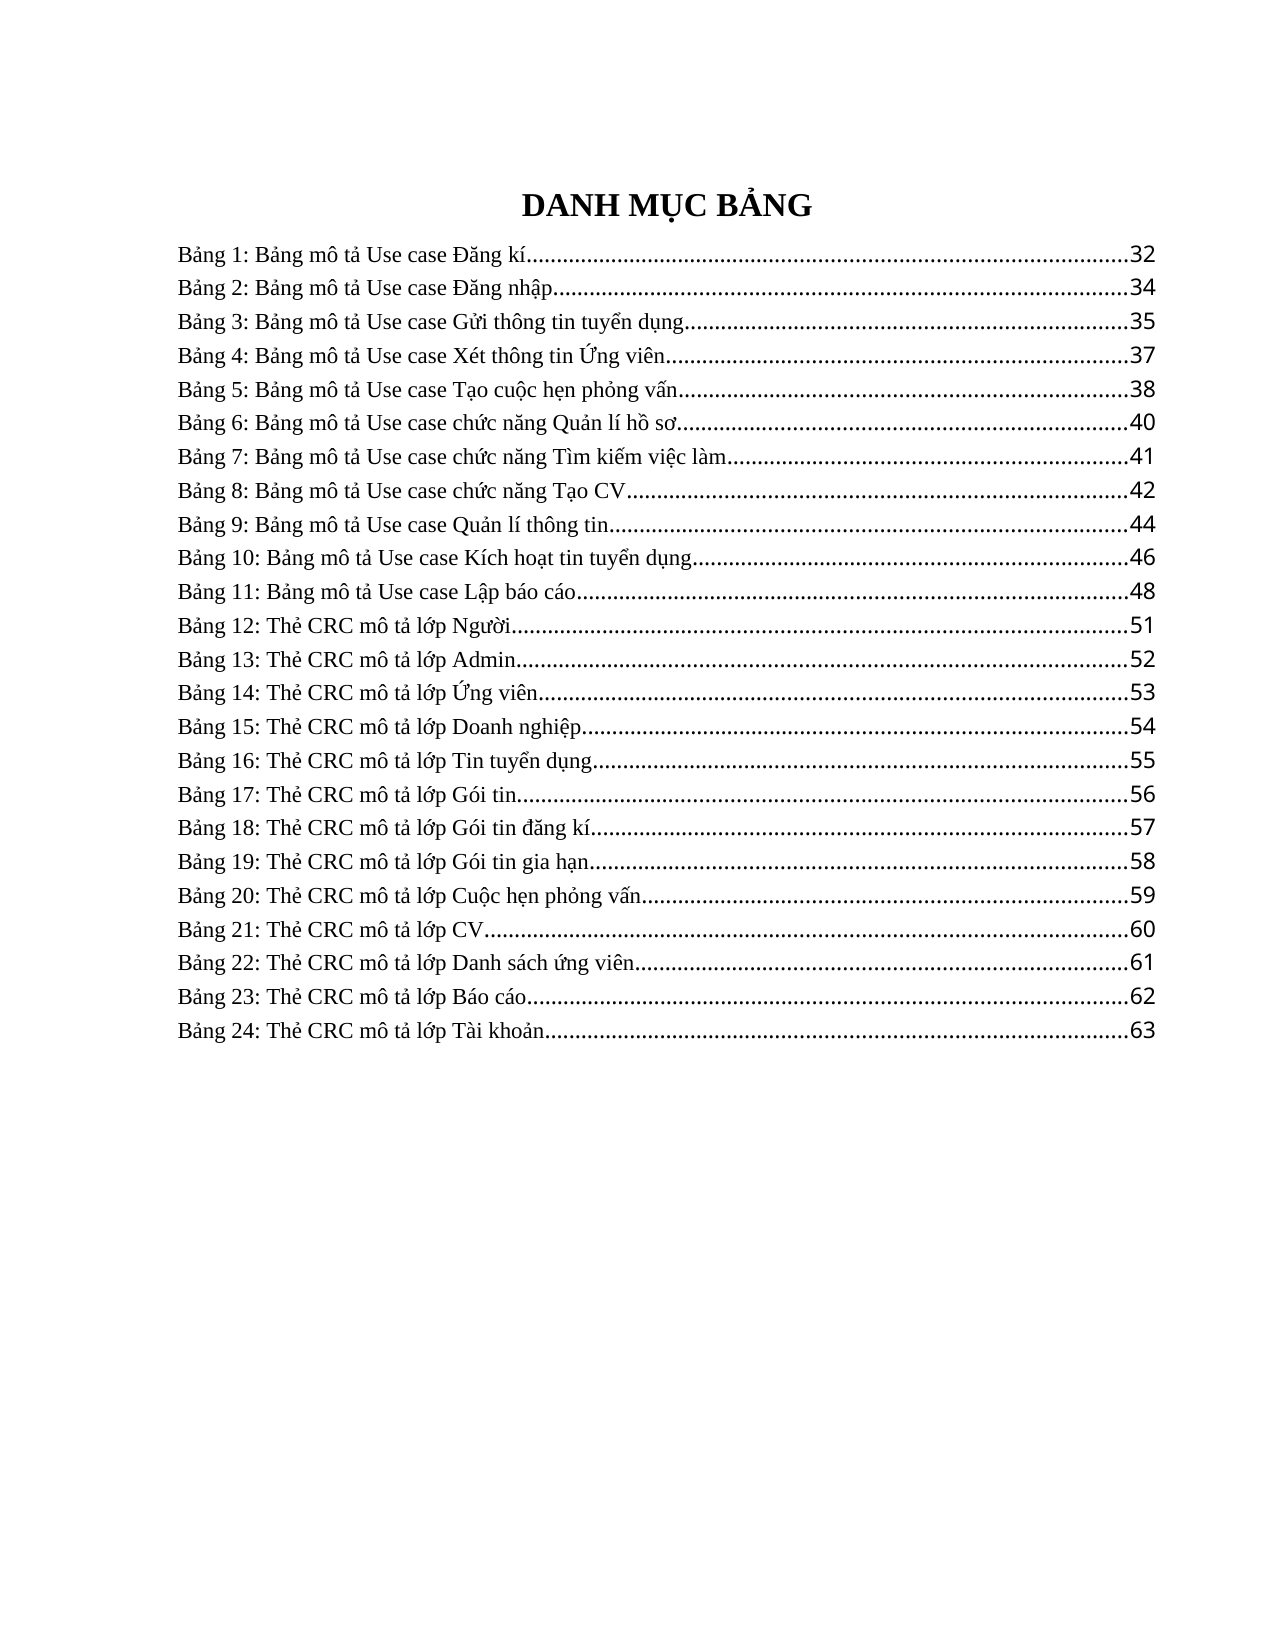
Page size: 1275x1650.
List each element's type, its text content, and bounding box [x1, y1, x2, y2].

text Bảng 12: Thẻ CRC mô tả lớp Người 51 [177, 609, 1157, 640]
text Bảng 22: Thẻ CRC mô tả lớp Danh sách ứng viên 61 [177, 946, 1157, 978]
text Bảng 2: Bảng mô tả Use case Đăng nhập 34 [177, 271, 1157, 303]
text Bảng 21: Thẻ CRC mô tả lớp CV 60 [177, 913, 1157, 944]
text Bảng 20: Thẻ CRC mô tả lớp Cuộc hẹn phỏng vấn 59 [177, 879, 1157, 910]
text Bảng 5: Bảng mô tả Use case Tạo cuộc hẹn phỏng vấn 38 [177, 373, 1157, 404]
text Bảng 7: Bảng mô tả Use case chức năng Tìm kiếm việc làm 41 [177, 440, 1157, 471]
text Bảng 4: Bảng mô tả Use case Xét thông tin Ứng viên 37 [177, 339, 1157, 370]
text Bảng 11: Bảng mô tả Use case Lập báo cáo 48 [177, 575, 1157, 606]
text Bảng 6: Bảng mô tả Use case chức năng Quản lí hồ sơ 40 [177, 406, 1157, 438]
text Bảng 10: Bảng mô tả Use case Kích hoạt tin tuyển dụng 46 [177, 541, 1157, 573]
text Bảng 23: Thẻ CRC mô tả lớp Báo cáo 62 [177, 980, 1157, 1011]
text Bảng 15: Thẻ CRC mô tả lớp Doanh nghiệp 54 [177, 710, 1157, 741]
text Bảng 17: Thẻ CRC mô tả lớp Gói tin 56 [177, 778, 1157, 809]
text Bảng 1: Bảng mô tả Use case Đăng kí 32 [177, 238, 1157, 269]
text Bảng 18: Thẻ CRC mô tả lớp Gói tin đăng kí 57 [177, 811, 1157, 843]
text Bảng 14: Thẻ CRC mô tả lớp Ứng viên 53 [177, 676, 1157, 708]
text Bảng 13: Thẻ CRC mô tả lớp Admin 52 [177, 643, 1157, 674]
text Bảng 3: Bảng mô tả Use case Gửi thông tin tuyển dụng 35 [177, 305, 1157, 336]
text Bảng 19: Thẻ CRC mô tả lớp Gói tin gia hạn 58 [177, 845, 1157, 876]
text Bảng 9: Bảng mô tả Use case Quản lí thông tin 44 [177, 508, 1157, 539]
text Bảng 8: Bảng mô tả Use case chức năng Tạo CV 42 [177, 474, 1157, 505]
subtitle DANH MỤC BẢNG [177, 185, 1157, 223]
text Bảng 24: Thẻ CRC mô tả lớp Tài khoản 63 [177, 1014, 1157, 1045]
text Bảng 16: Thẻ CRC mô tả lớp Tin tuyển dụng 55 [177, 744, 1157, 775]
